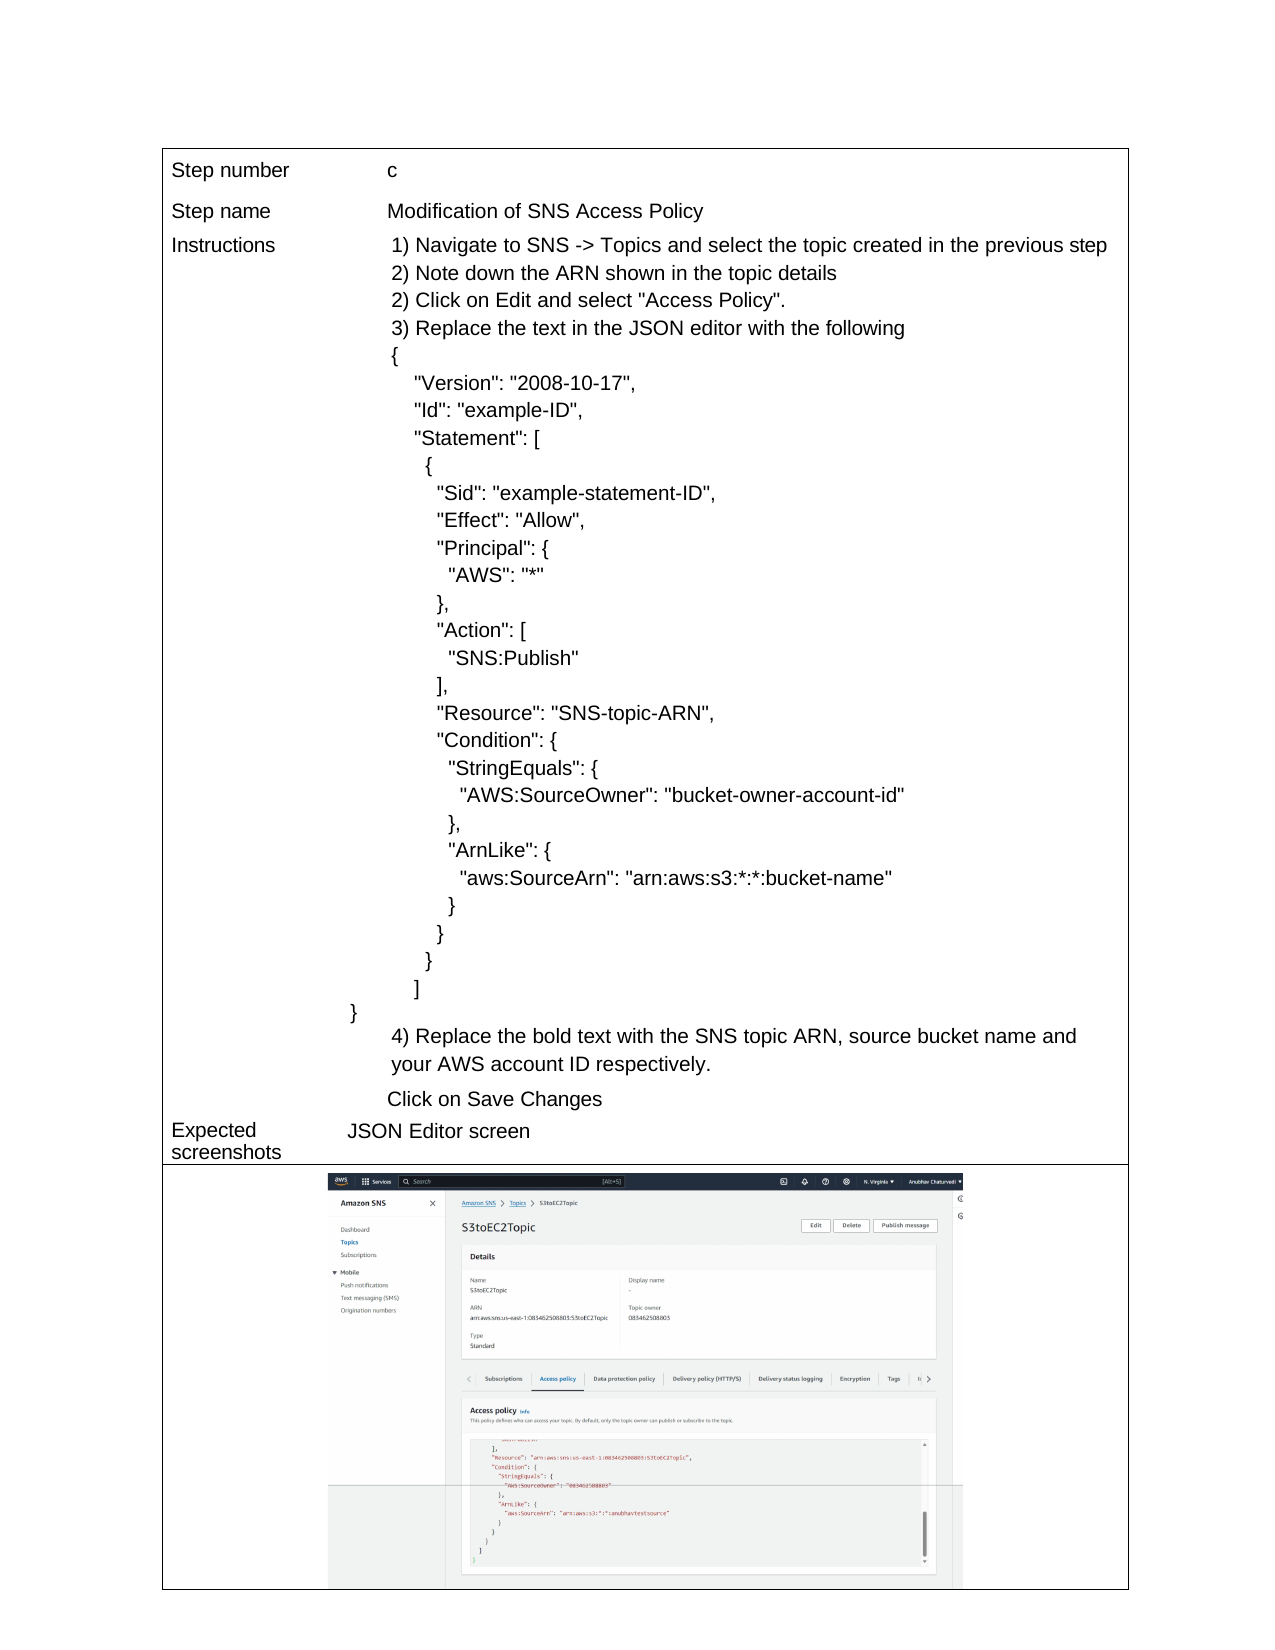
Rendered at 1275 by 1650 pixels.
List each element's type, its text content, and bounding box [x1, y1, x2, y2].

table_cell Instructions [163, 225, 338, 1111]
table_cell Step name [163, 191, 338, 225]
table_cell [163, 1165, 1128, 1589]
table_cell Modification of SNS Access Policy [338, 191, 1128, 225]
table_cell Expected screenshots [163, 1111, 338, 1164]
picture [327, 1173, 963, 1589]
table_cell Navigate to SNS -> Topics and select the topic created in the previous step Note down the ARN shown in the topic details Click on Edit and select "Access Policy". Replace the text in the JSON editor with the following { "Version": "2008-10-17", "Id": "example-ID", "Statement": [ { "Sid": "example-statement-ID", "Effect": "Allow", "Principal": { "AWS": "*" }, "Action": [ "SNS:Publish" ], "Resource": "SNS-topic-ARN", "Condition": { "StringEquals": { "AWS:SourceOwner": "bucket-owner-account-id" }, "ArnLike": { "aws:SourceArn": "arn:aws:s3:*:*:bucket-name" } } } ] } Replace the bold text with the SNS topic ARN, source bucket name and your AWS account ID respectively. Click on Save Changes [338, 225, 1128, 1111]
table_header Step number [163, 149, 338, 191]
table_cell JSON Editor screen [338, 1111, 1128, 1164]
table_header c [338, 149, 1128, 191]
